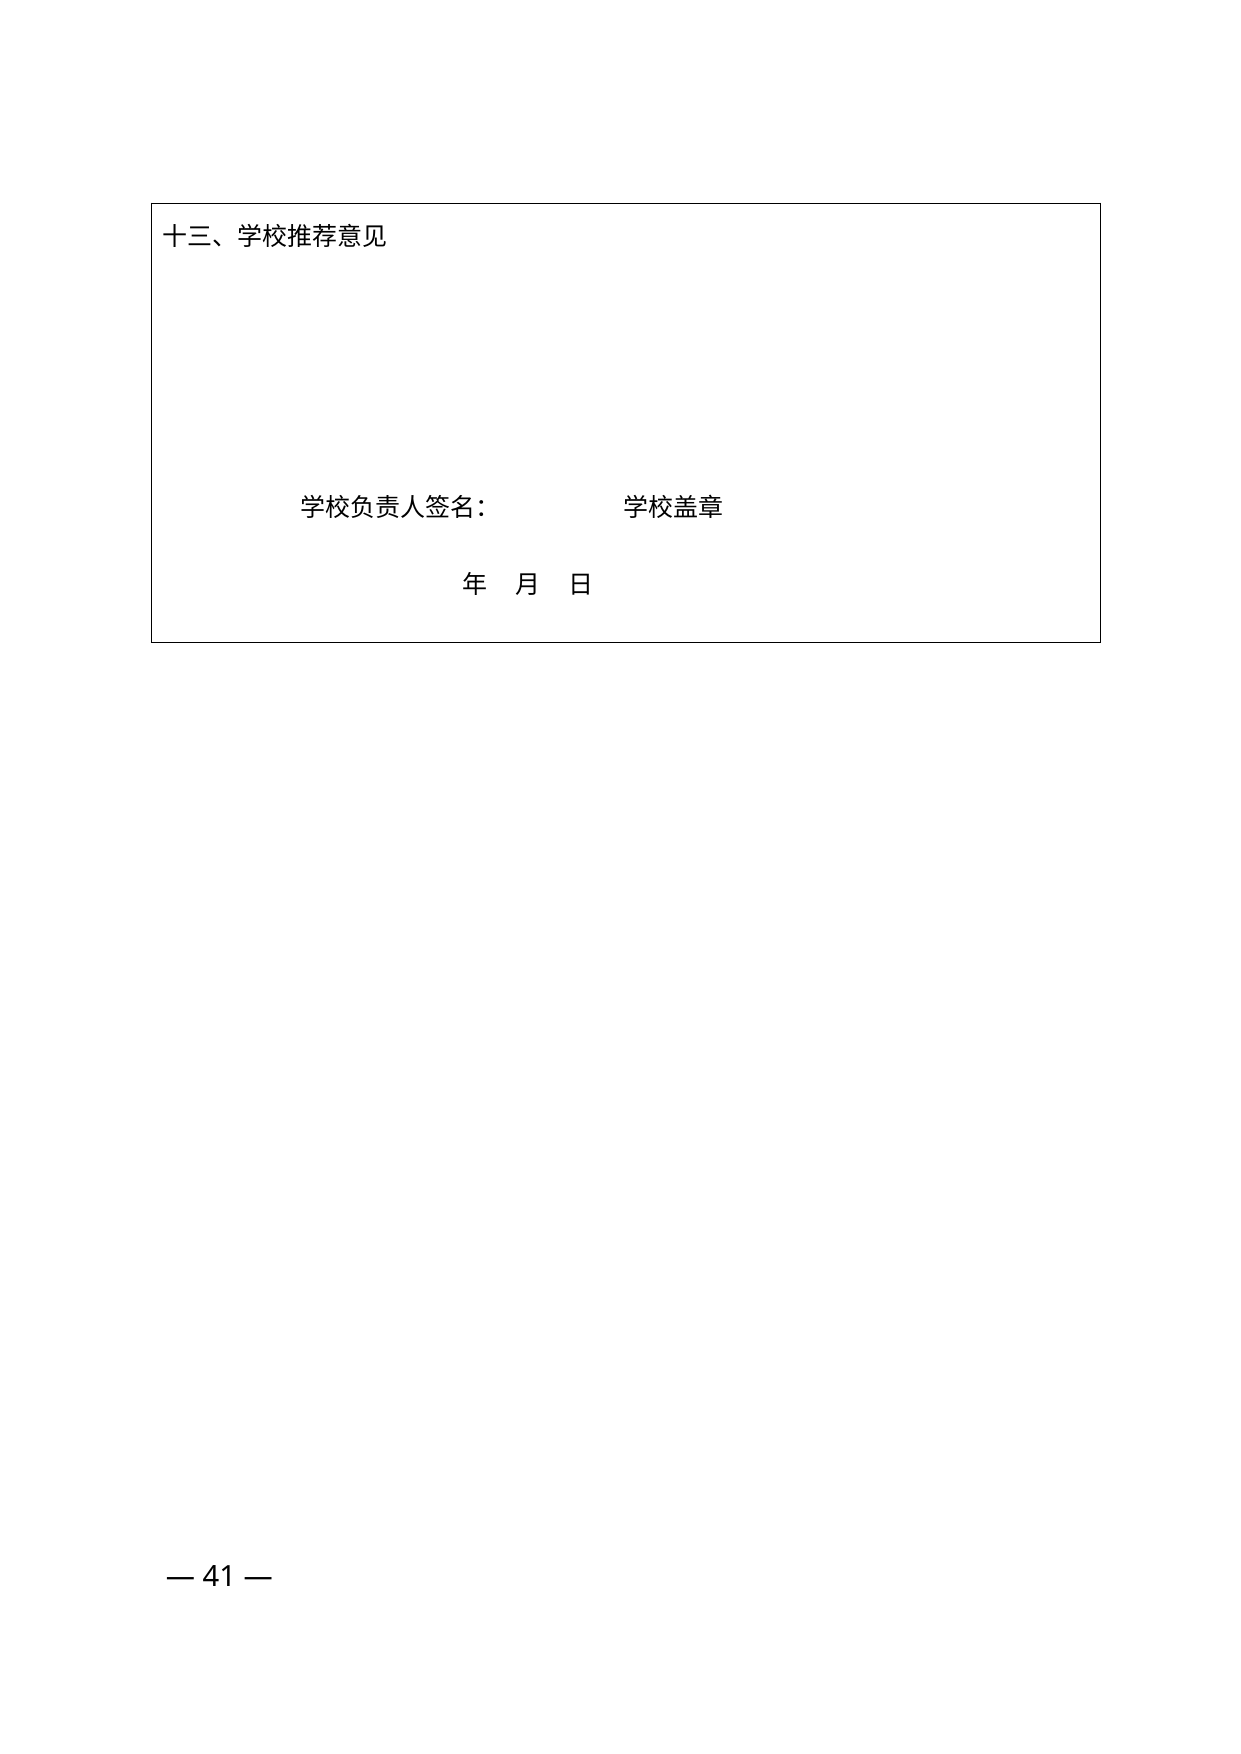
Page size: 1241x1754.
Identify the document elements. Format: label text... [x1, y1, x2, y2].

table_header 十三、学校推荐意见 学校负责人签名： 学校盖章 年 月 日 [152, 204, 1100, 642]
